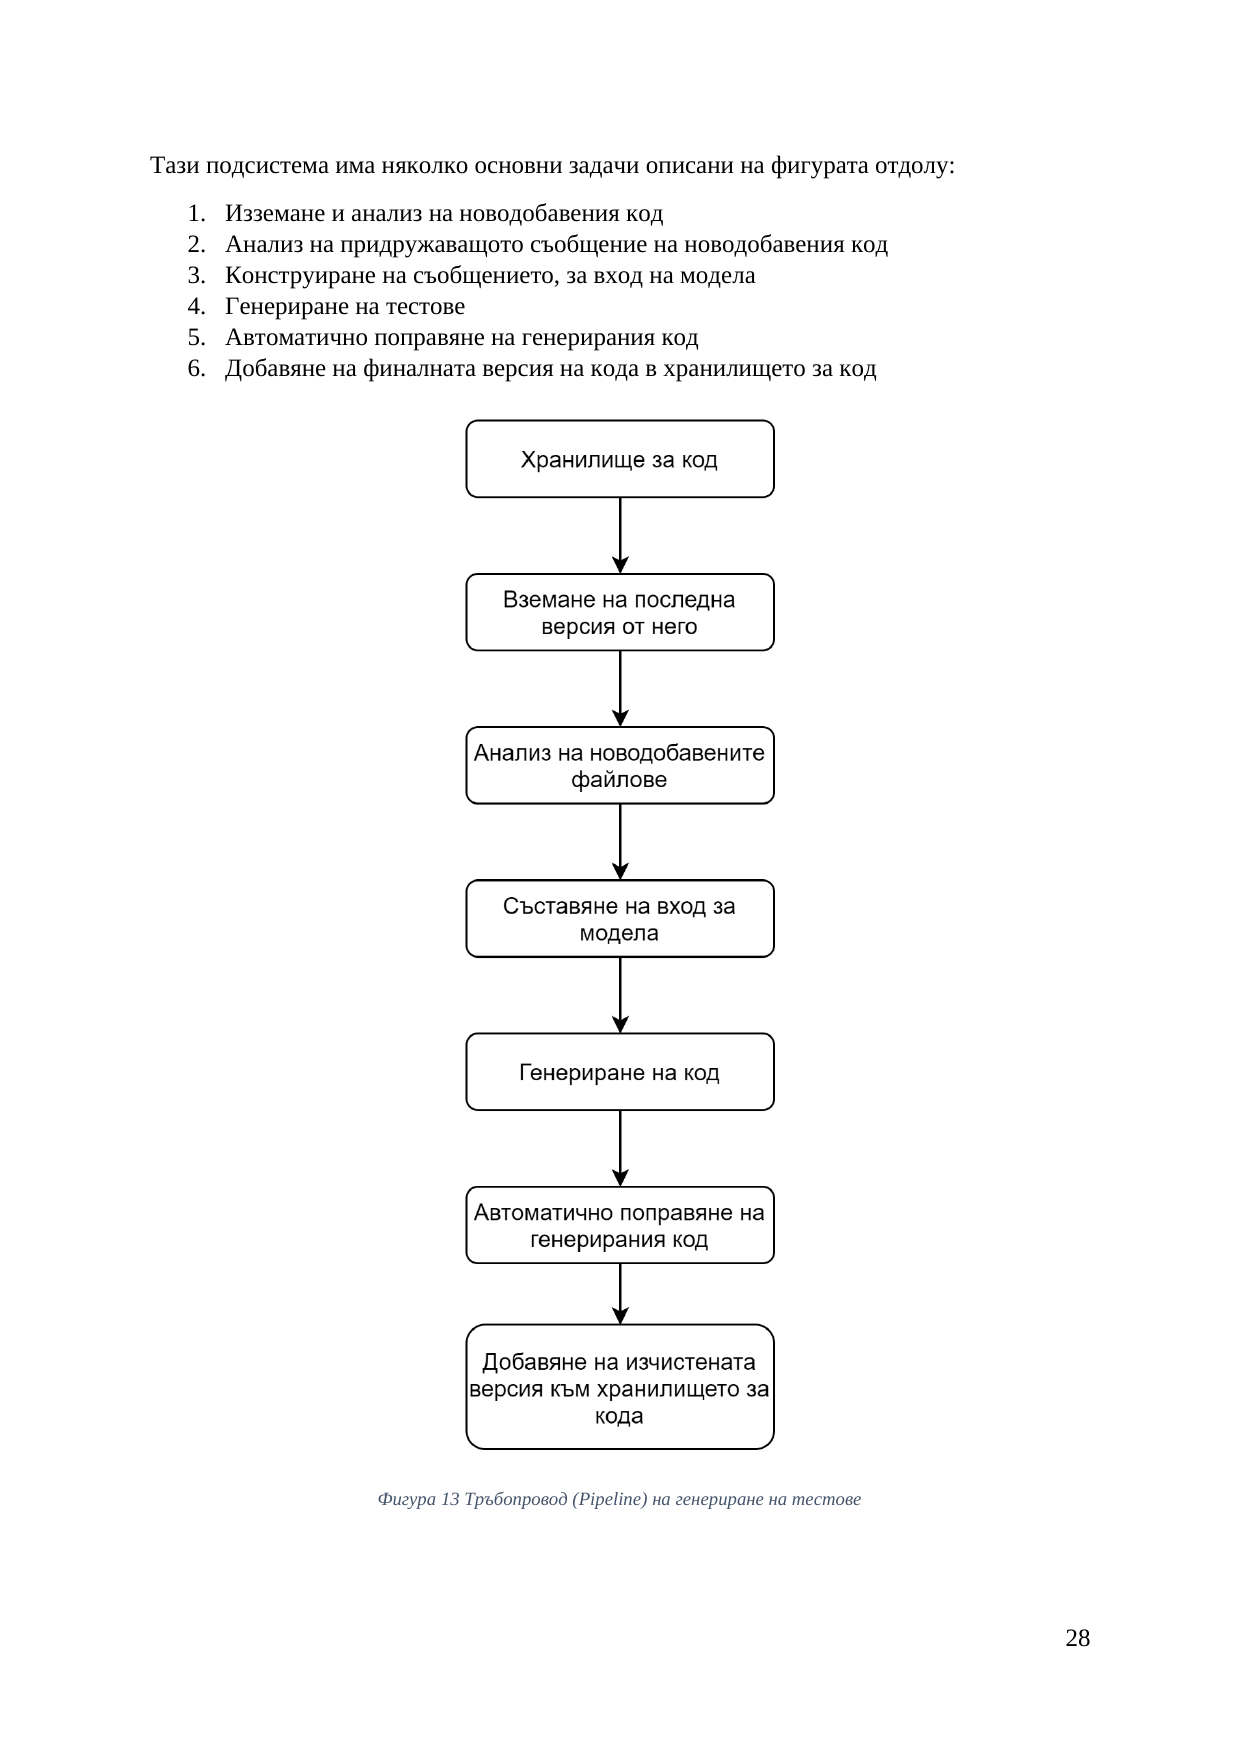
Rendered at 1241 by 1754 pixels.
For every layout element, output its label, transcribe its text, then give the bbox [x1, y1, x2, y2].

list Конструиране на съобщението, за вход на модела [187, 260, 1090, 288]
list Генериране на тестове [187, 291, 1090, 319]
list Изземане и анализ на новодобавения код [187, 198, 1090, 226]
list Добавяне на финалната версия на кода в хранилището за код [187, 353, 1090, 382]
picture [446, 400, 794, 1469]
list Автоматично поправяне на генерирания код [187, 322, 1090, 351]
text Тази подсистема има няколко основни задачи описани на фигурата отдолу: [150, 150, 1090, 179]
list Анализ на придружаващото съобщение на новодобавения код [187, 229, 1090, 257]
text Фигура 13 Тръбопровод (Pipeline) на генериране на тестове [150, 1488, 1090, 1509]
